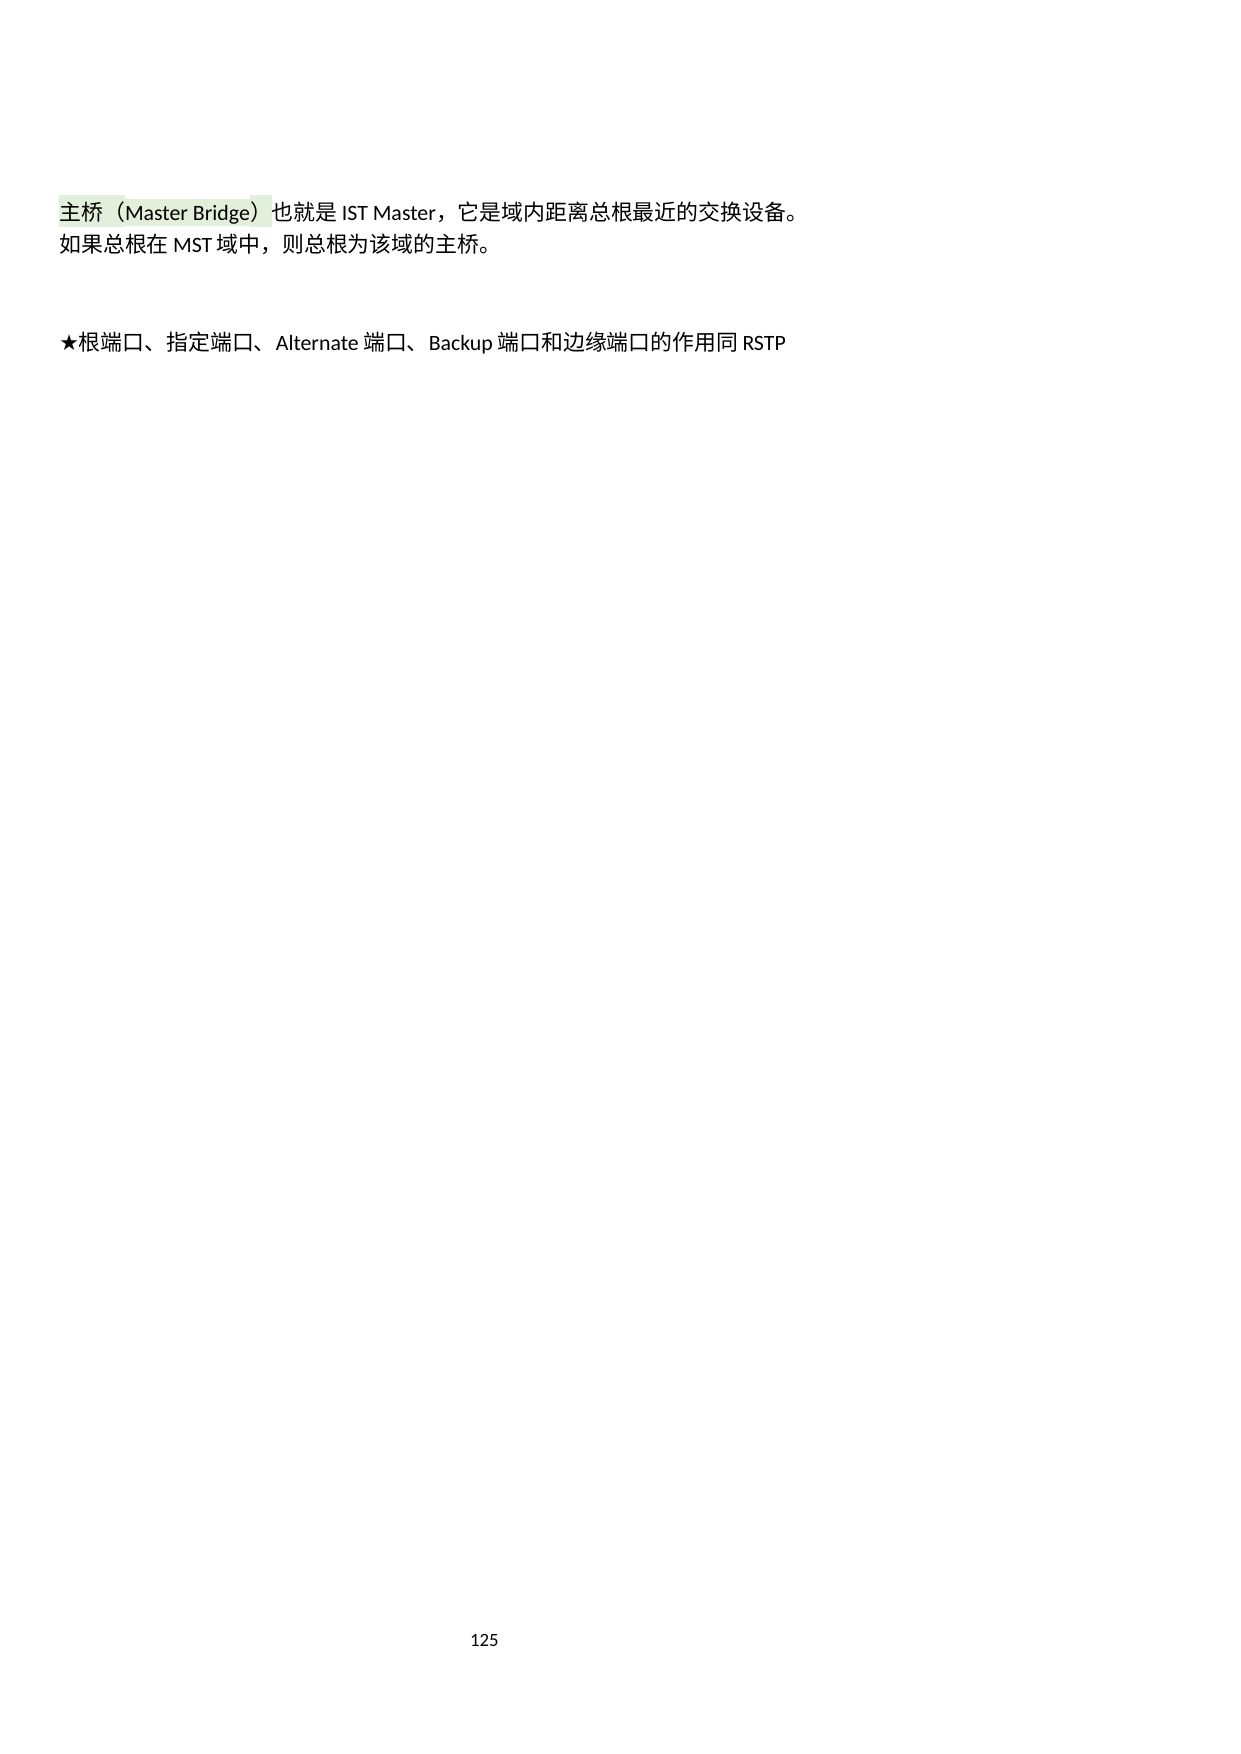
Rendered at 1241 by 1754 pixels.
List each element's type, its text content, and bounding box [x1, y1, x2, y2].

text 如果总根在MST域中，则总根为该域的主桥。 [59, 227, 1181, 259]
text ★根端口、指定端口、Alternate端口、Backup端口和边缘端口的作用同RSTP [59, 324, 1181, 357]
text 主桥（Master Bridge）也就是IST Master，它是域内距离总根最近的交换设备。 [59, 194, 1181, 227]
